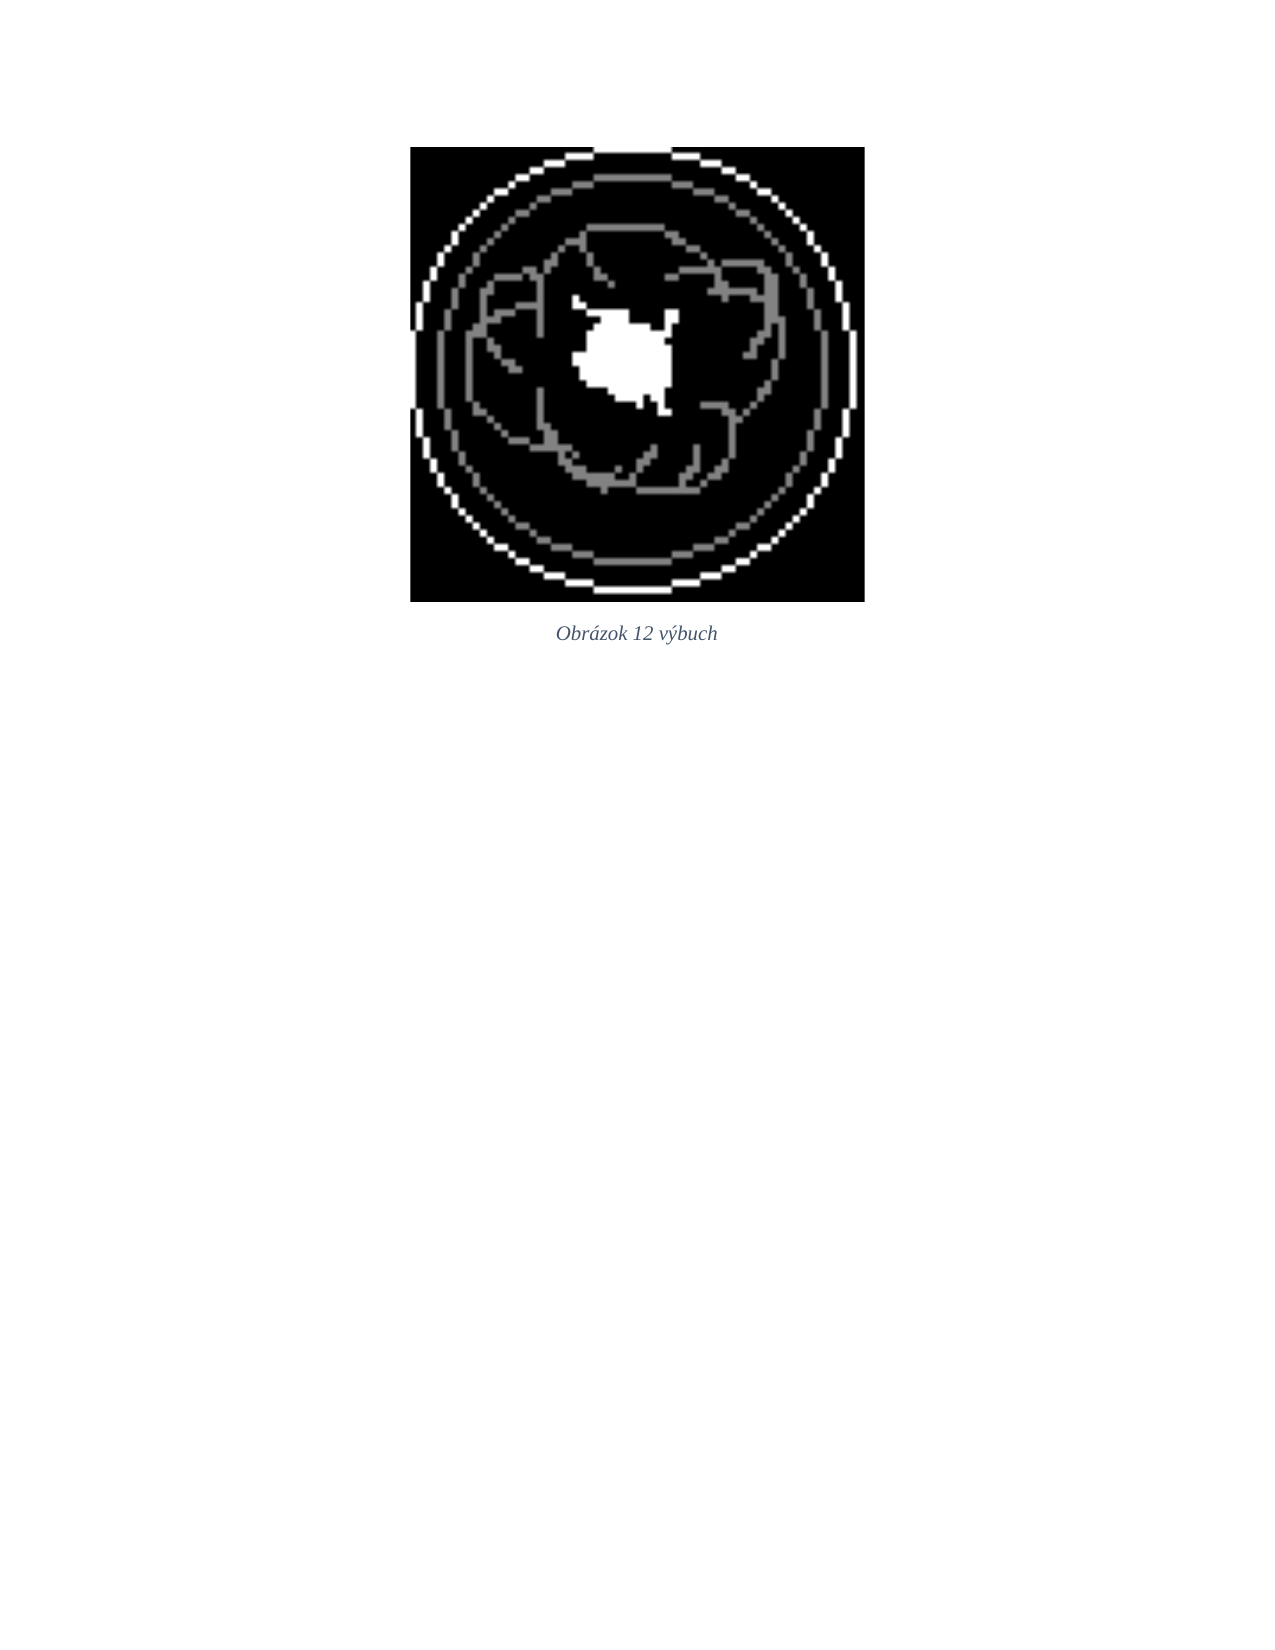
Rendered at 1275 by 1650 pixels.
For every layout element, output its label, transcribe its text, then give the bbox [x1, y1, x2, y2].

picture [410, 147, 865, 602]
text Obrázok 12 výbuch [148, 621, 1127, 645]
